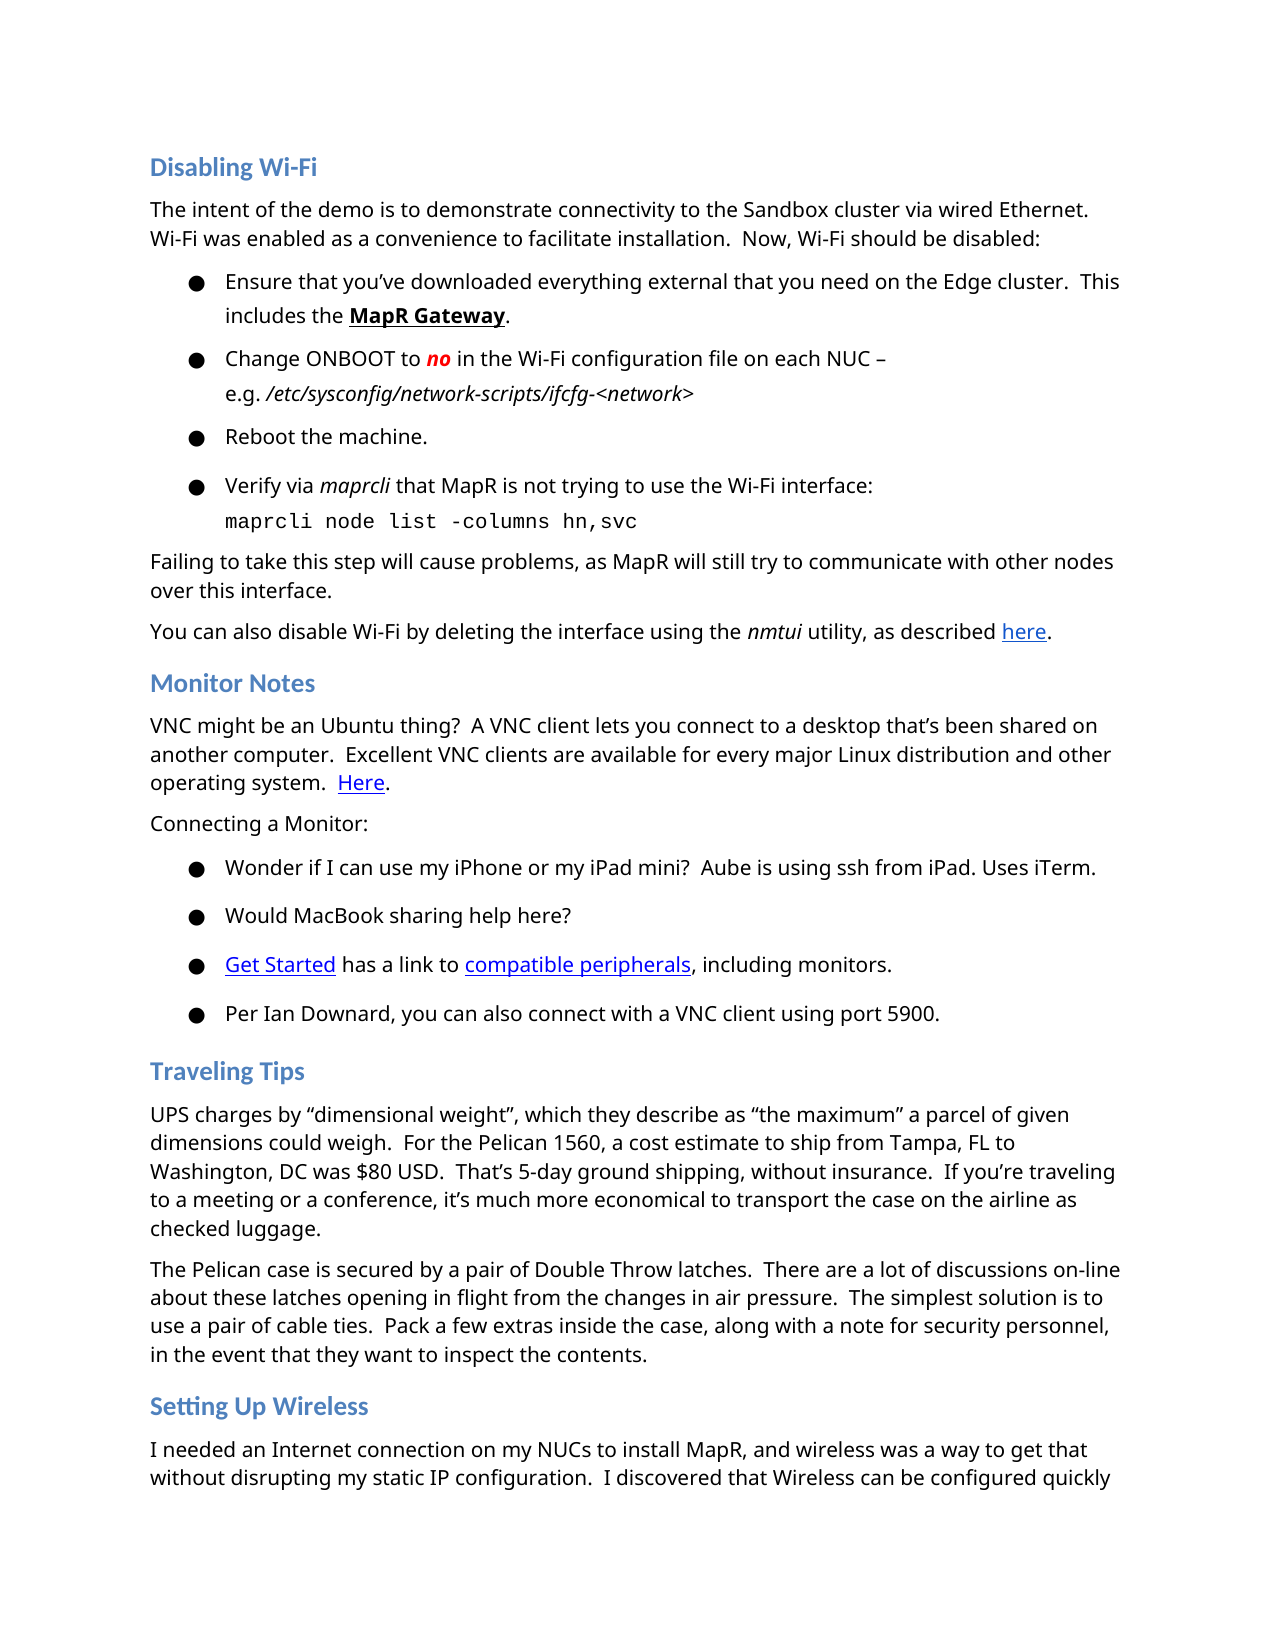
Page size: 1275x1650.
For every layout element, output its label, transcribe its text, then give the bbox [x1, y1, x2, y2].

list Per Ian Downard, you can also connect with a VNC client using port 5900. [225, 991, 1125, 1034]
text The intent of the demo is to demonstrate connectivity to the Sandbox cluster via wired Ethernet. Wi-Fi was enabled as a convenience to facilitate installation. Now, Wi-Fi should be disabled: [150, 196, 1125, 252]
subtitle Setting Up Wireless [150, 1389, 1125, 1422]
text Connecting a Monitor: [150, 809, 1125, 838]
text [150, 1435, 1125, 1492]
list Reboot the machine. [187, 413, 1125, 456]
text The Pelican case is secured by a pair of Double Throw latches. There are a lot of discussions on-line about these latches opening in flight from the changes in air pressure. The simplest solution is to use a pair of cable ties. Pack a few extras inside the case, along with a note for security personnel, in the event that they want to inspect the contents. [648, 1255, 1125, 1368]
list Ensure that you’ve downloaded everything external that you need on the Edge cluster. This includes the MapR Gateway. [187, 259, 1125, 330]
text Failing to take this step will cause problems, as MapR will still try to communicate with other nodes over this interface. [150, 547, 1125, 604]
list Change ONBOOT to no in the Wi-Fi configuration file on each NUC – e.g. /etc/sysconfig/network-scripts/ifcfg-<network> [187, 336, 1125, 407]
text maprcli node list -columns hn,svc [225, 511, 1125, 535]
text UPS charges by “dimensional weight”, which they describe as “the maximum” a parcel of given dimensions could weigh. For the Pelican 1560, a cost estimate to ship from Tampa, FL to Washington, DC was $80 USD. That’s 5-day ground shipping, without insurance. If you’re traveling to a meeting or a conference, it’s much more economical to transport the case on the airline as checked luggage. [150, 1100, 1125, 1242]
subtitle Disabling Wi-Fi [150, 150, 1125, 183]
text VNC might be an Ubuntu thing? A VNC client lets you connect to a desktop that’s been shared on another computer. Excellent VNC clients are available for every major Linux distribution and other operating system. Here. [150, 712, 1125, 797]
list Verify via maprcli that MapR is not trying to use the Wi-Fi interface: [187, 462, 1125, 505]
list Wonder if I can use my iPhone or my iPad mini? Aube is using ssh from iPad. Uses iTerm. [187, 844, 1125, 887]
list Get Started has a link to compatible peripherals, including monitors. [187, 942, 1125, 985]
list Would MacBook sharing help here? [187, 893, 1125, 936]
text You can also disable Wi-Fi by deleting the interface using the nmtui utility, as described here. [150, 617, 1125, 645]
subtitle Traveling Tips [150, 1054, 1125, 1088]
subtitle Monitor Notes [150, 666, 1125, 699]
